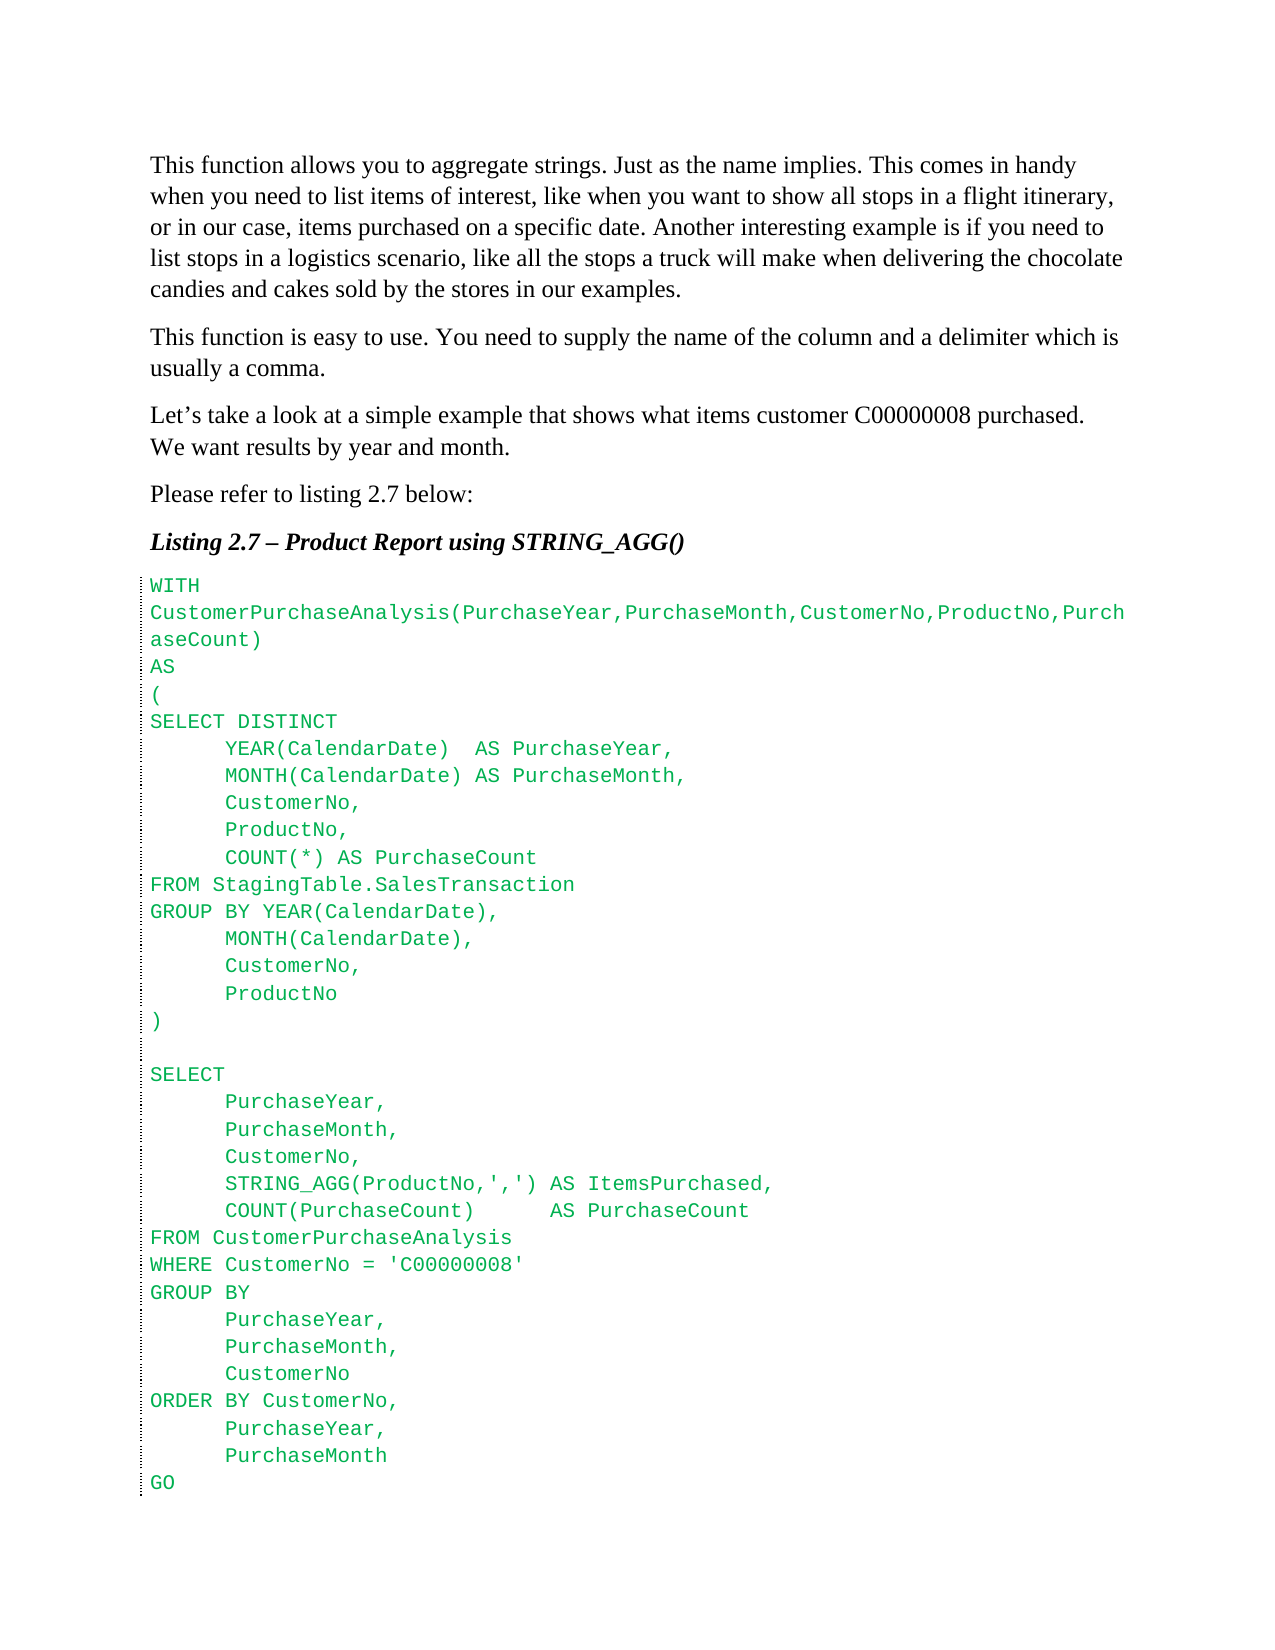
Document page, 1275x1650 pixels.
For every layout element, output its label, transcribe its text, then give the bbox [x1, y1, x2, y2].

text CustomerNo, [139, 955, 1125, 979]
text CustomerNo, [139, 1146, 1125, 1169]
text MONTH(CalendarDate), [139, 928, 1125, 952]
text FROM CustomerPurchaseAnalysis [139, 1227, 1125, 1251]
text This function allows you to aggregate strings. Just as the name implies. This comes in handy when you need to list items of interest, like when you want to show all stops in a flight itinerary, or in our case, items purchased on a specific date. Another interesting example is if you need to list stops in a logistics scenario, like all the stops a truck will make when delivering the chocolate candies and cakes sold by the stores in our examples. [150, 150, 1125, 303]
text COUNT(*) AS PurchaseCount [139, 847, 1125, 870]
text SELECT DISTINCT [139, 711, 1125, 734]
text SELECT [139, 1064, 1125, 1088]
text COUNT(PurchaseCount) AS PurchaseCount [139, 1200, 1125, 1224]
text WHERE CustomerNo = 'C00000008' [139, 1254, 1125, 1278]
text PurchaseMonth, [139, 1118, 1125, 1142]
text PurchaseYear, [139, 1091, 1125, 1115]
text GROUP BY [139, 1282, 1125, 1305]
text CustomerNo, [139, 792, 1125, 816]
text STRING_AGG(ProductNo,',') AS ItemsPurchased, [139, 1173, 1125, 1197]
text PurchaseMonth, [139, 1336, 1125, 1360]
text WITH CustomerPurchaseAnalysis(PurchaseYear,PurchaseMonth,CustomerNo,ProductNo,PurchaseCount) [139, 575, 1125, 653]
text CustomerNo [139, 1363, 1125, 1387]
text Let’s take a look at a simple example that shows what items customer C00000008 purchased. We want results by year and month. [150, 401, 1125, 460]
text ORDER BY CustomerNo, [139, 1390, 1125, 1414]
text ProductNo [139, 983, 1125, 1006]
text This function is easy to use. You need to supply the name of the column and a delimiter which is usually a comma. [150, 322, 1125, 382]
text AS [139, 656, 1125, 680]
text FROM StagingTable.SalesTransaction [139, 874, 1125, 897]
text ) [139, 1010, 1125, 1033]
text ( [139, 683, 1125, 707]
text MONTH(CalendarDate) AS PurchaseMonth, [139, 765, 1125, 789]
text Listing 2.7 – Product Report using STRING_AGG() [150, 527, 1125, 556]
text YEAR(CalendarDate) AS PurchaseYear, [139, 738, 1125, 762]
text PurchaseYear, [139, 1418, 1125, 1441]
text GO [139, 1472, 1125, 1496]
text PurchaseMonth [139, 1445, 1125, 1468]
text GROUP BY YEAR(CalendarDate), [139, 901, 1125, 925]
text ProductNo, [139, 819, 1125, 843]
text PurchaseYear, [139, 1309, 1125, 1332]
text Please refer to listing 2.7 below: [150, 479, 1125, 508]
